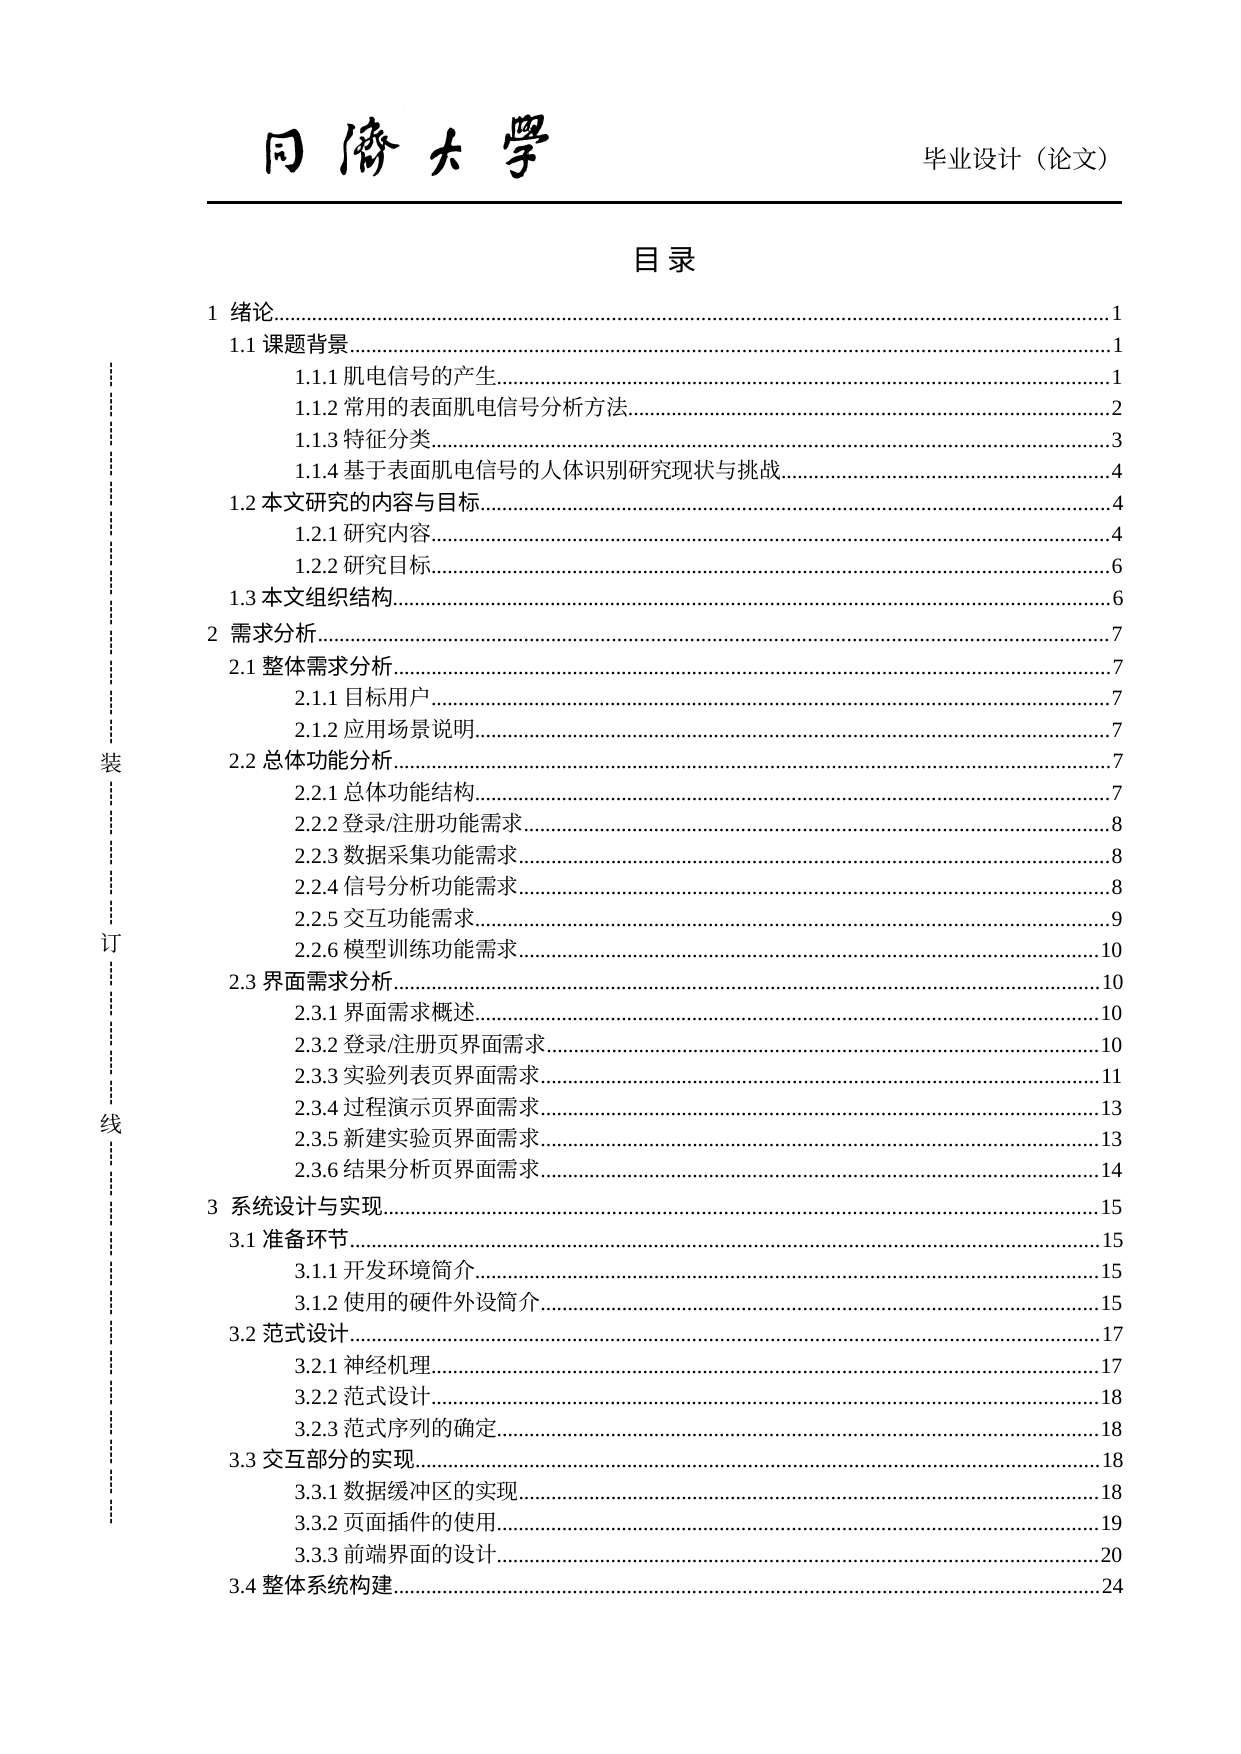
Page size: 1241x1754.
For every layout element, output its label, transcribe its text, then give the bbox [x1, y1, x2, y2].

text 1.1.2 常用的表面肌电信号分析方法 2 [294, 391, 1122, 422]
text 3.3.1 数据缓冲区的实现 18 [294, 1474, 1122, 1505]
text 2.2.2登录/注册功能需求 8 [294, 806, 1122, 838]
text 2.2.1 总体功能结构 7 [294, 775, 1122, 806]
text 3.3 交互部分的实现 18 [229, 1442, 1123, 1474]
text 2.2.6 模型训练功能需求 10 [294, 932, 1122, 964]
text 2.3.6 结果分析页界面需求 14 [294, 1153, 1122, 1184]
text 1.2 本文研究的内容与目标 4 [229, 485, 1123, 517]
text 2 需求分析 7 [207, 611, 1122, 649]
text 3.4 整体系统构建 24 [229, 1568, 1123, 1600]
text 2.1 整体需求分析 7 [229, 649, 1123, 680]
text 3.2 范式设计 17 [229, 1316, 1123, 1348]
text 2.3.1 界面需求概述 10 [294, 995, 1122, 1027]
text 2.3.4 过程演示页界面需求 13 [294, 1090, 1122, 1121]
text 2.2.4 信号分析功能需求 8 [294, 869, 1122, 901]
text 2.3.3 实验列表页界面需求 11 [294, 1058, 1122, 1090]
text 2.3.2 登录/注册页界面需求 10 [294, 1027, 1122, 1058]
text 2.1.1 目标用户 7 [294, 680, 1122, 712]
text 3.2.2 范式设计 18 [294, 1379, 1122, 1411]
text 1.3 本文组织结构 6 [229, 579, 1123, 611]
text 目 录 [207, 240, 1122, 277]
text 3.3.2 页面插件的使用 19 [294, 1505, 1122, 1537]
text 3.2.1 神经机理 17 [294, 1348, 1122, 1379]
text 3.3.3 前端界面的设计 20 [294, 1537, 1122, 1568]
text 1.1.3 特征分类 3 [294, 422, 1122, 453]
text 1.2.1 研究内容 4 [294, 517, 1122, 548]
text 2.2 总体功能分析 7 [229, 743, 1123, 775]
text 1.1.1 肌电信号的产生 1 [294, 359, 1122, 391]
text 2.3.5 新建实验页界面需求 13 [294, 1121, 1122, 1153]
text 3.2.3 范式序列的确定 18 [294, 1411, 1122, 1442]
text 1 绪论 1 [207, 290, 1122, 327]
picture [244, 106, 567, 185]
text 3.1 准备环节 15 [229, 1222, 1123, 1253]
text 2.1.2 应用场景说明 7 [294, 712, 1122, 743]
text 1.1 课题背景 1 [229, 327, 1123, 359]
text 2.3 界面需求分析 10 [229, 964, 1123, 995]
text 3 系统设计与实现 15 [207, 1184, 1122, 1222]
text 1.2.2 研究目标 6 [294, 548, 1122, 579]
text 3.1.1 开发环境简介 15 [294, 1253, 1122, 1285]
text 3.1.2 使用的硬件外设简介 15 [294, 1285, 1122, 1316]
text 2.2.3 数据采集功能需求 8 [294, 838, 1122, 869]
text 1.1.4 基于表面肌电信号的人体识别研究现状与挑战 4 [294, 453, 1122, 485]
text 2.2.5 交互功能需求 9 [294, 901, 1122, 932]
